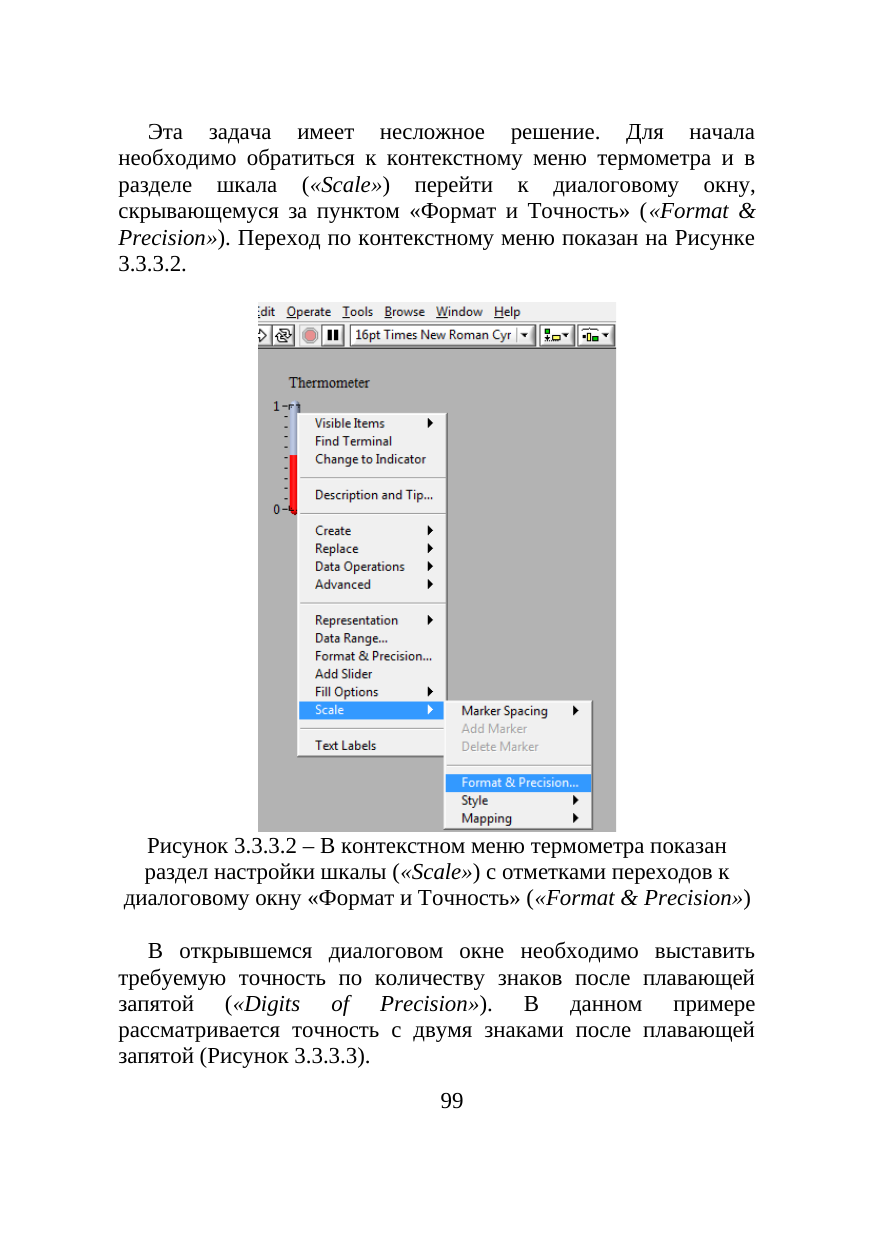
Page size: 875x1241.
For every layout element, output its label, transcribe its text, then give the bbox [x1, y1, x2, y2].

text Рисунок 3.3.3.2 – В контекстном меню термометра показан раздел настройки шкалы («Scale») с отметками переходов к диалоговому окну «Формат и Точность» («Format & Precision») [118, 832, 756, 911]
picture [258, 302, 617, 832]
text В открывшемся диалоговом окне необходимо выставить требуемую точность по количеству знаков после плавающей запятой («Digits of Precision»). В данном примере рассматривается точность с двумя знаками после плавающей запятой (Рисунок 3.3.3.3). [118, 937, 756, 1069]
text Эта задача имеет несложное решение. Для начала необходимо обратиться к контекстному меню термометра и в разделе шкала («Scale») перейти к диалоговому окну, скрывающемуся за пунктом «Формат и Точность» («Format & Precision»). Переход по контекстному меню показан на Рисунке 3.3.3.2. [118, 118, 756, 276]
